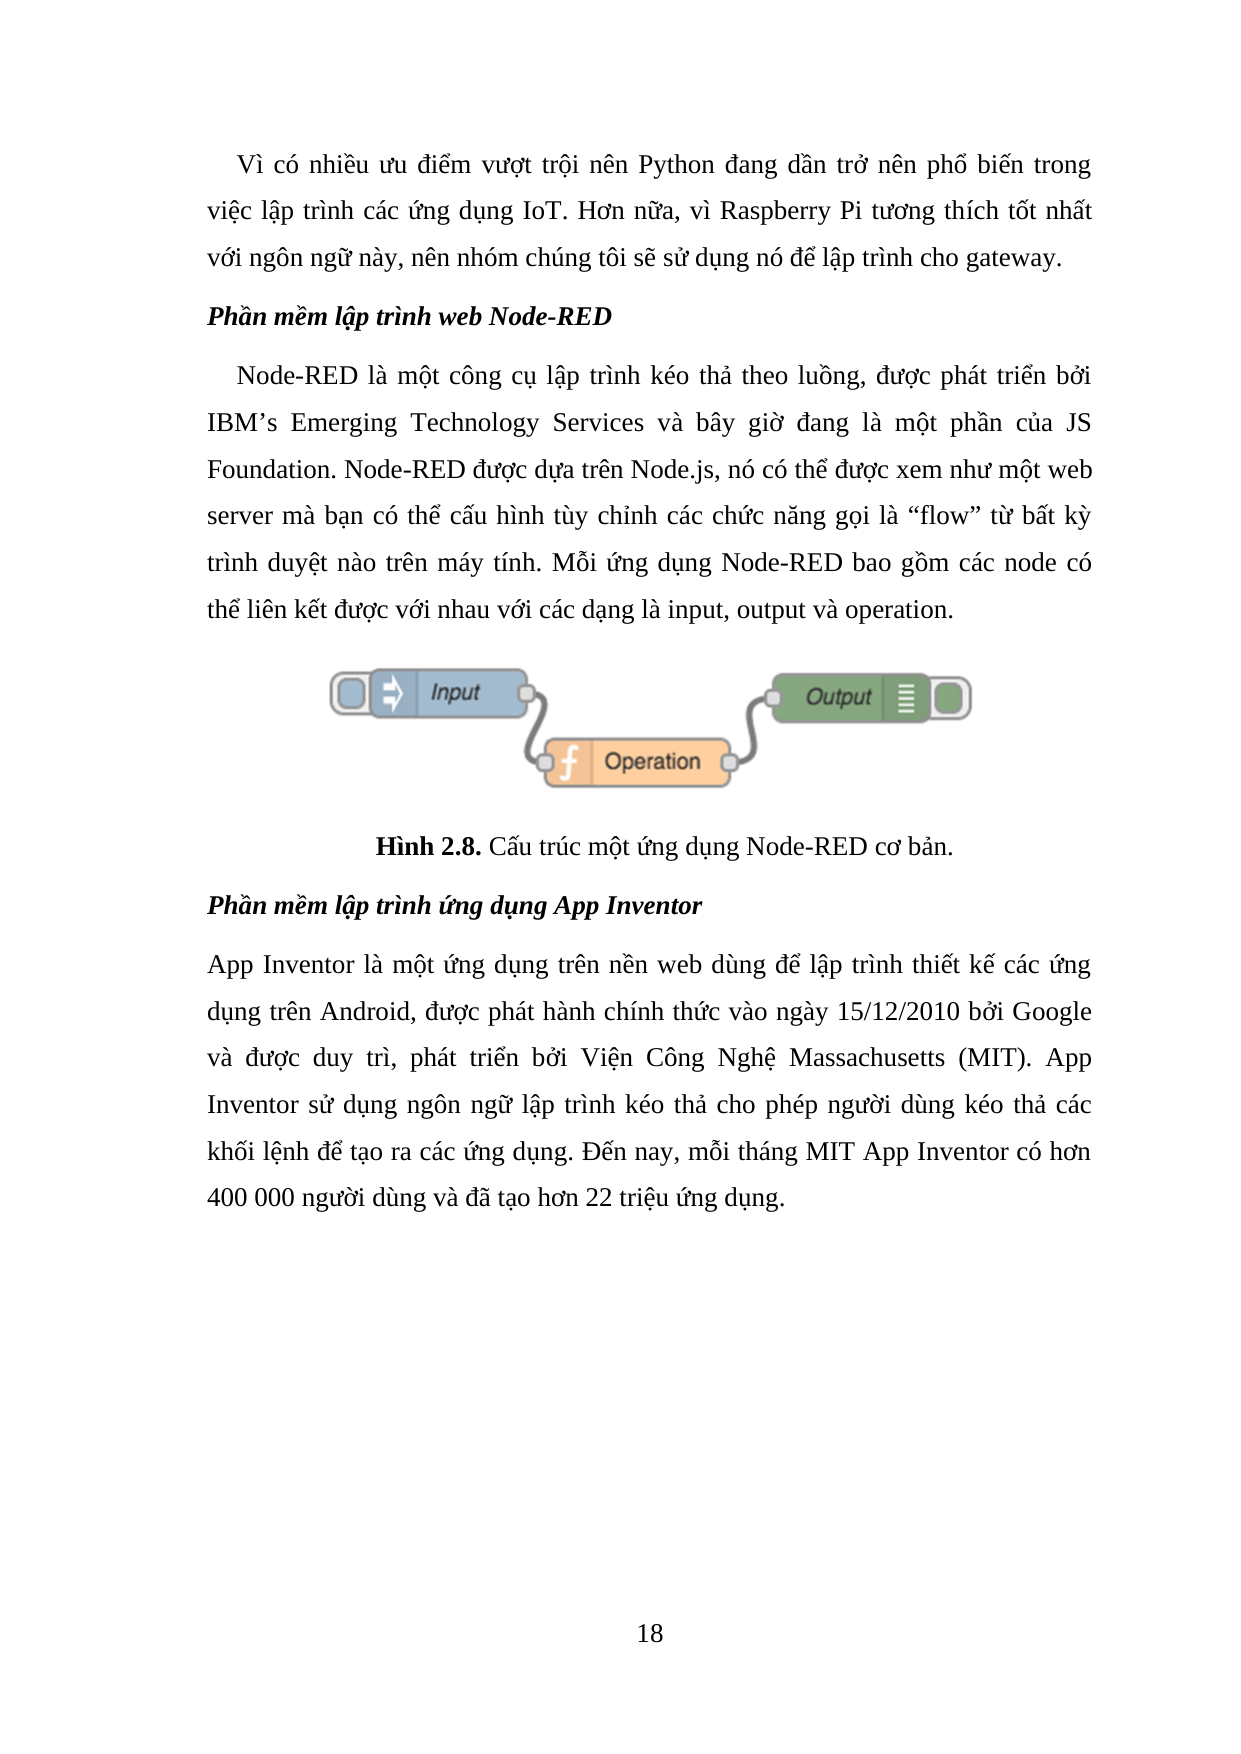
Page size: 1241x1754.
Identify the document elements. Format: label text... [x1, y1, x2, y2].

text App Inventor là một ứng dụng trên nền web dùng để lập trình thiết kế các ứng dụng trên Android, được phát hành chính thức vào ngày 15/12/2010 bởi Google và được duy trì, phát triển bởi Viện Công Nghệ Massachusetts (MIT). App Inventor sử dụng ngôn ngữ lập trình kéo thả cho phép người dùng kéo thả các khối lệnh để tạo ra các ứng dụng. Đến nay, mỗi tháng MIT App Inventor có hơn 400 000 người dùng và đã tạo hơn 22 triệu ứng dụng. [207, 948, 1092, 1213]
picture [314, 651, 986, 802]
text Phần mềm lập trình ứng dụng App Inventor [207, 889, 1092, 920]
text Node-RED là một công cụ lập trình kéo thả theo luồng, được phát triển bởi IBM’s Emerging Technology Services và bây giờ đang là một phần của JS Foundation. Node-RED được dựa trên Node.js, nó có thể được xem như một web server mà bạn có thể cấu hình tùy chỉnh các chức năng gọi là “flow” từ bất kỳ trình duyệt nào trên máy tính. Mỗi ứng dụng Node-RED bao gồm các node có thể liên kết được với nhau với các dạng là input, output và operation. [207, 359, 1092, 624]
text Vì có nhiều ưu điểm vượt trội nên Python đang dần trở nên phổ biến trong việc lập trình các ứng dụng IoT. Hơn nữa, vì Raspberry Pi tương thích tốt nhất với ngôn ngữ này, nên nhóm chúng tôi sẽ sử dụng nó để lập trình cho gateway. [207, 148, 1092, 272]
text Hình 2.8. Cấu trúc một ứng dụng Node-RED cơ bản. [207, 830, 1092, 861]
text Phần mềm lập trình web Node-RED [207, 300, 1092, 331]
